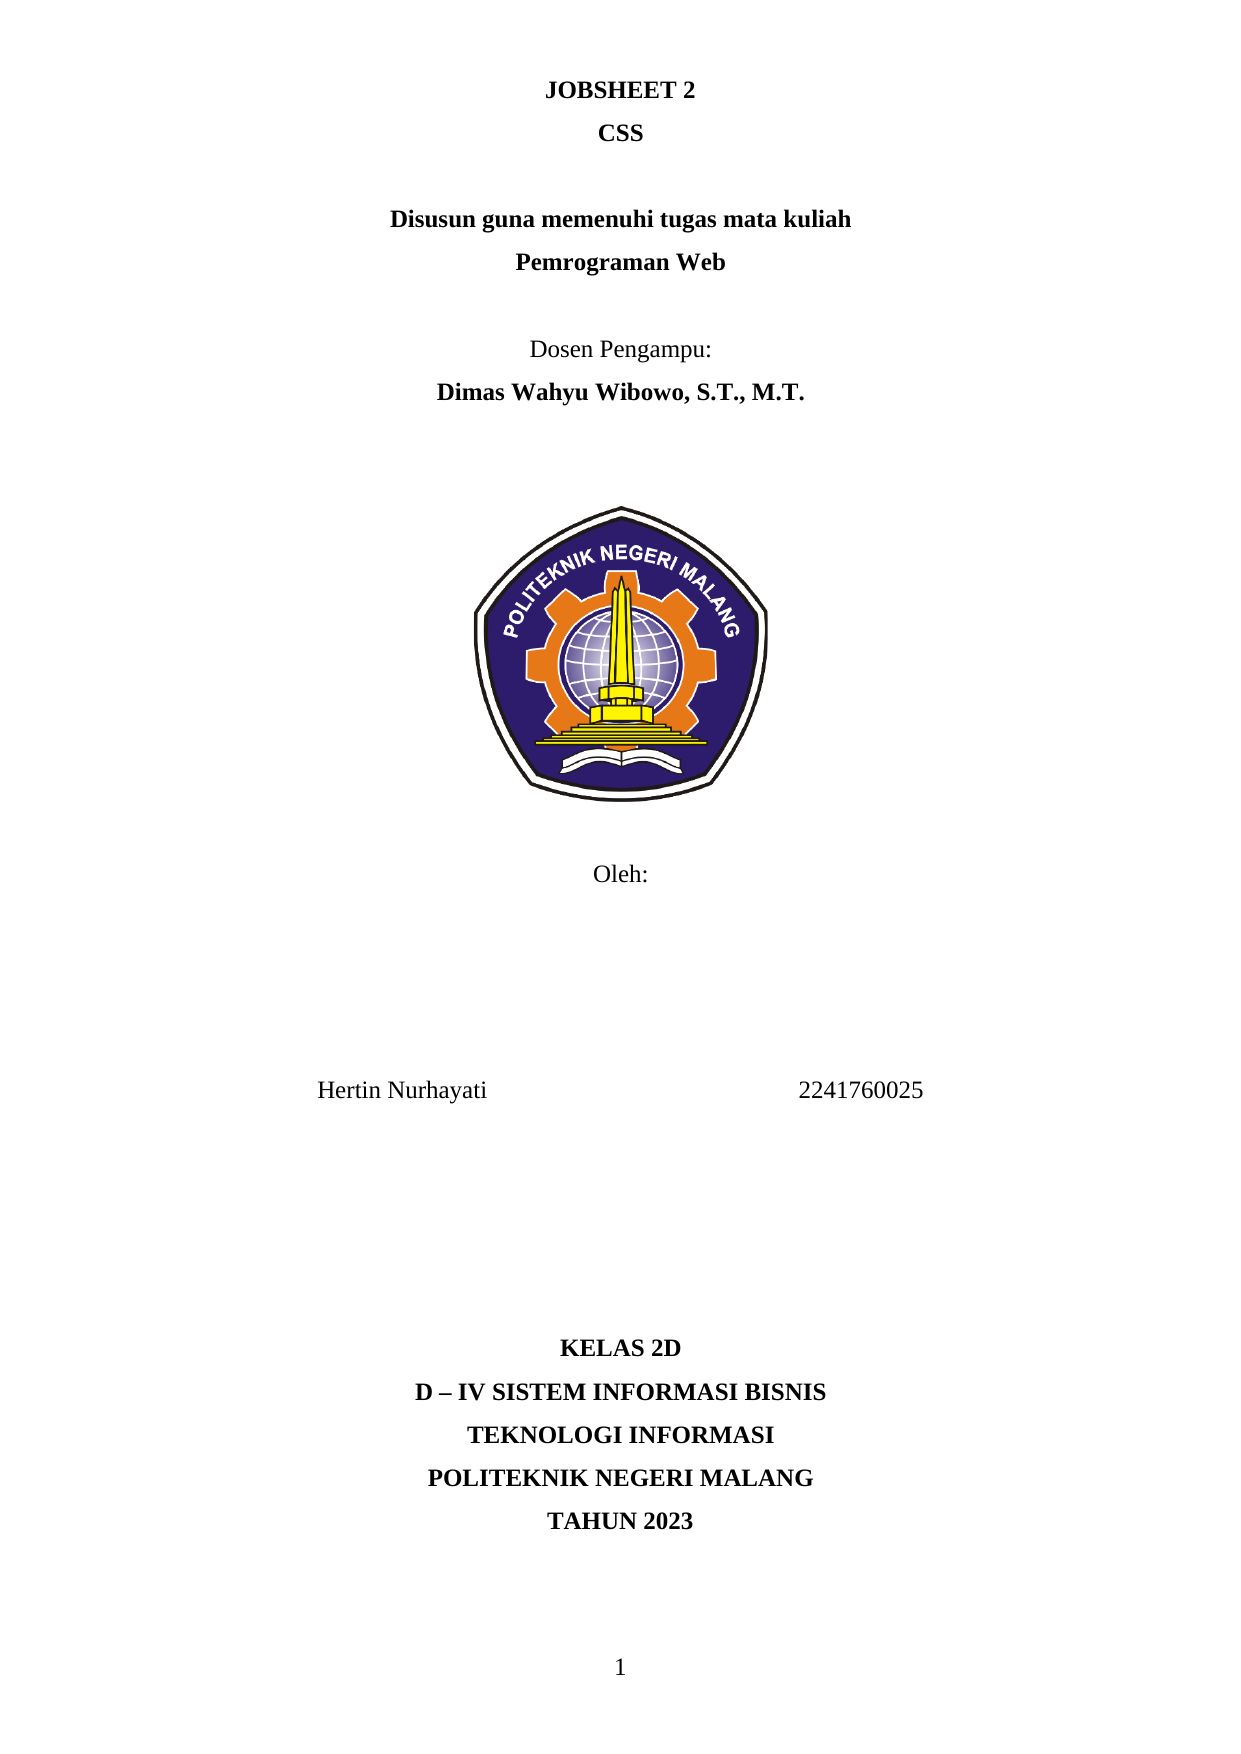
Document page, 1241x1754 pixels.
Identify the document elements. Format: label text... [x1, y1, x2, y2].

text Oleh: [76, 859, 1165, 888]
text TEKNOLOGI INFORMASI [76, 1420, 1165, 1448]
text TAHUN 2023 [75, 1506, 1165, 1535]
text KELAS 2D [76, 1333, 1165, 1362]
text POLITEKNIK NEGERI MALANG [76, 1463, 1165, 1492]
text Pemrograman Web [76, 247, 1165, 276]
text Hertin Nurhayati 2241760025 [75, 1075, 1165, 1103]
text Dosen Pengampu: [76, 334, 1165, 362]
text D – IV SISTEM INFORMASI BISNIS [76, 1377, 1165, 1405]
text JOBSHEET 2 [75, 75, 1165, 104]
text Dimas Wahyu Wibowo, S.T., M.T. [76, 377, 1165, 406]
text CSS [76, 118, 1165, 147]
picture [473, 506, 768, 802]
text Disusun guna memenuhi tugas mata kuliah [76, 204, 1165, 233]
